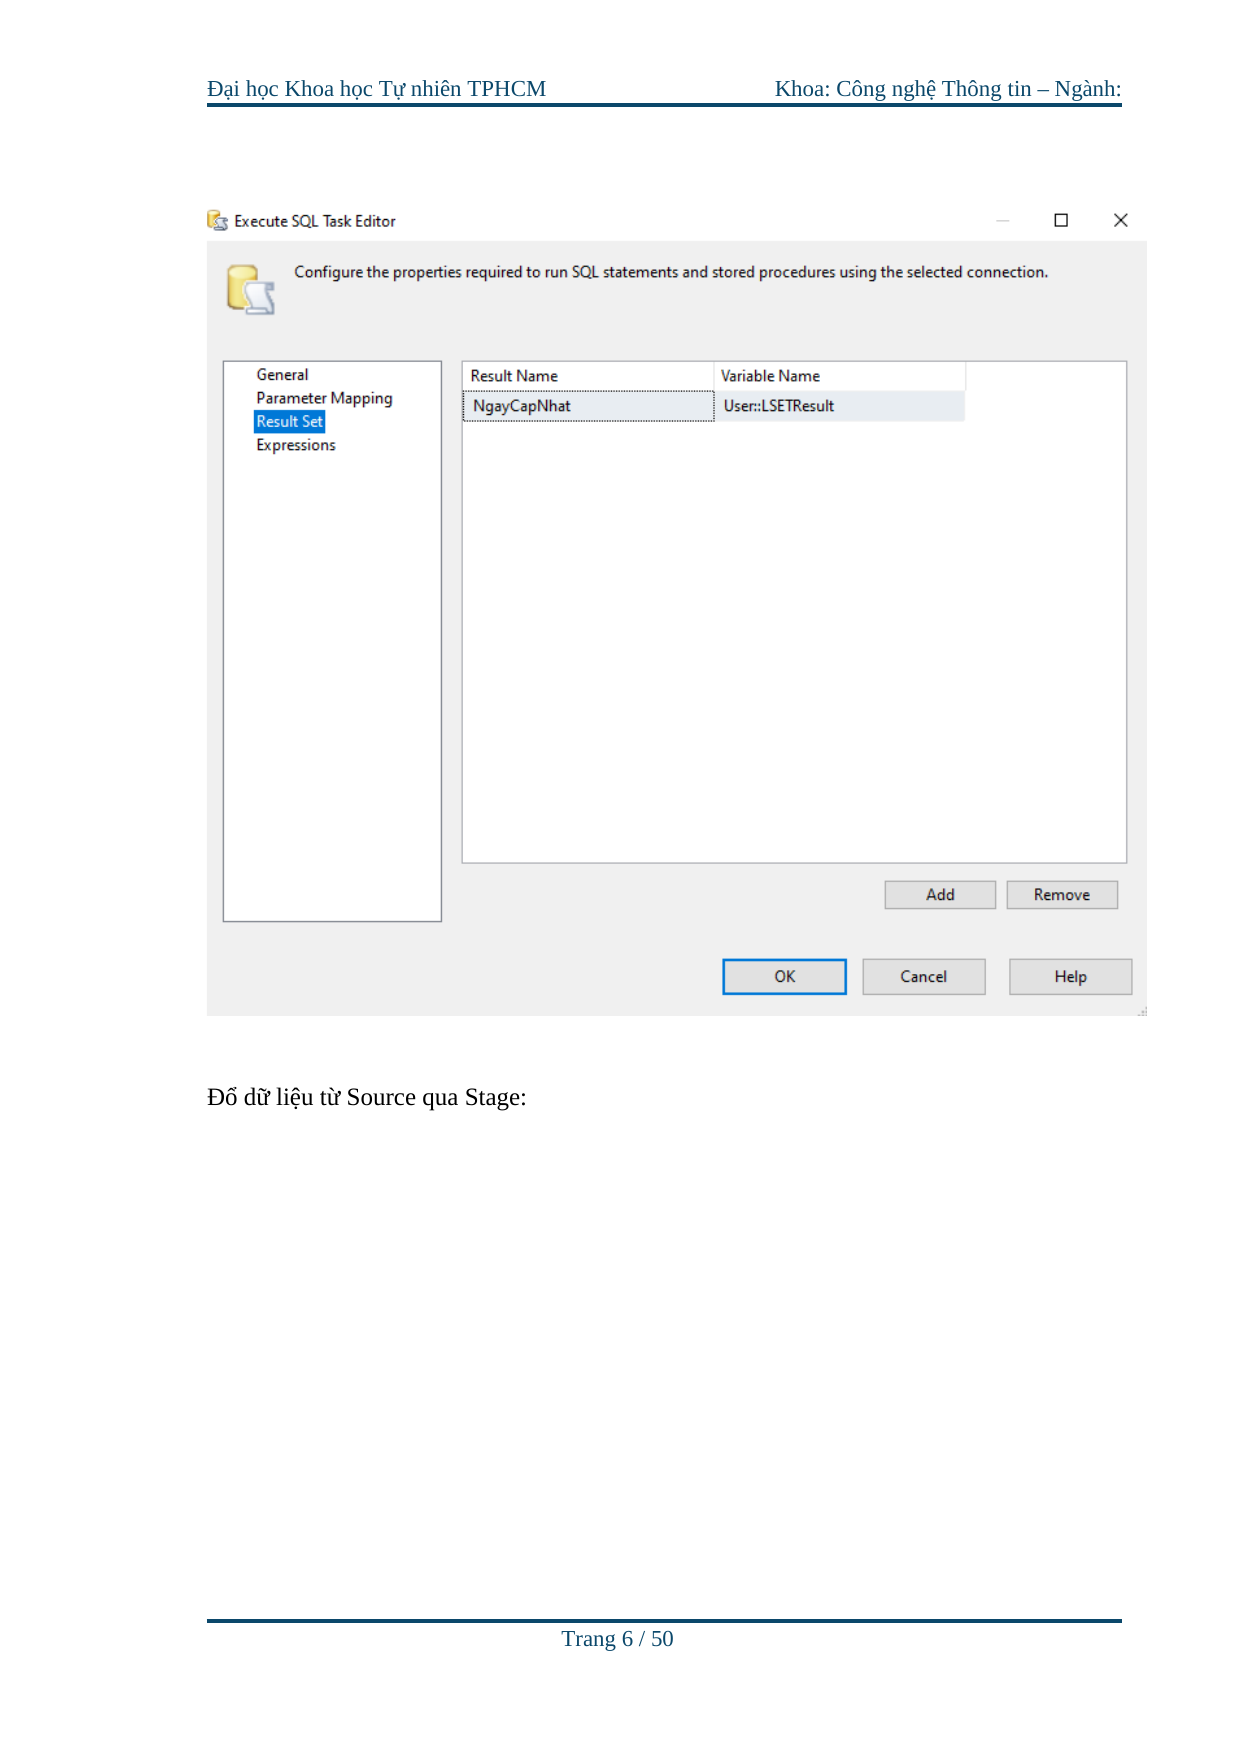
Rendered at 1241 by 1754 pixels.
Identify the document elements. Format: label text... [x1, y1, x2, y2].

picture [206, 206, 1147, 1016]
text Đổ dữ liệu từ Source qua Stage: [207, 1082, 1122, 1110]
